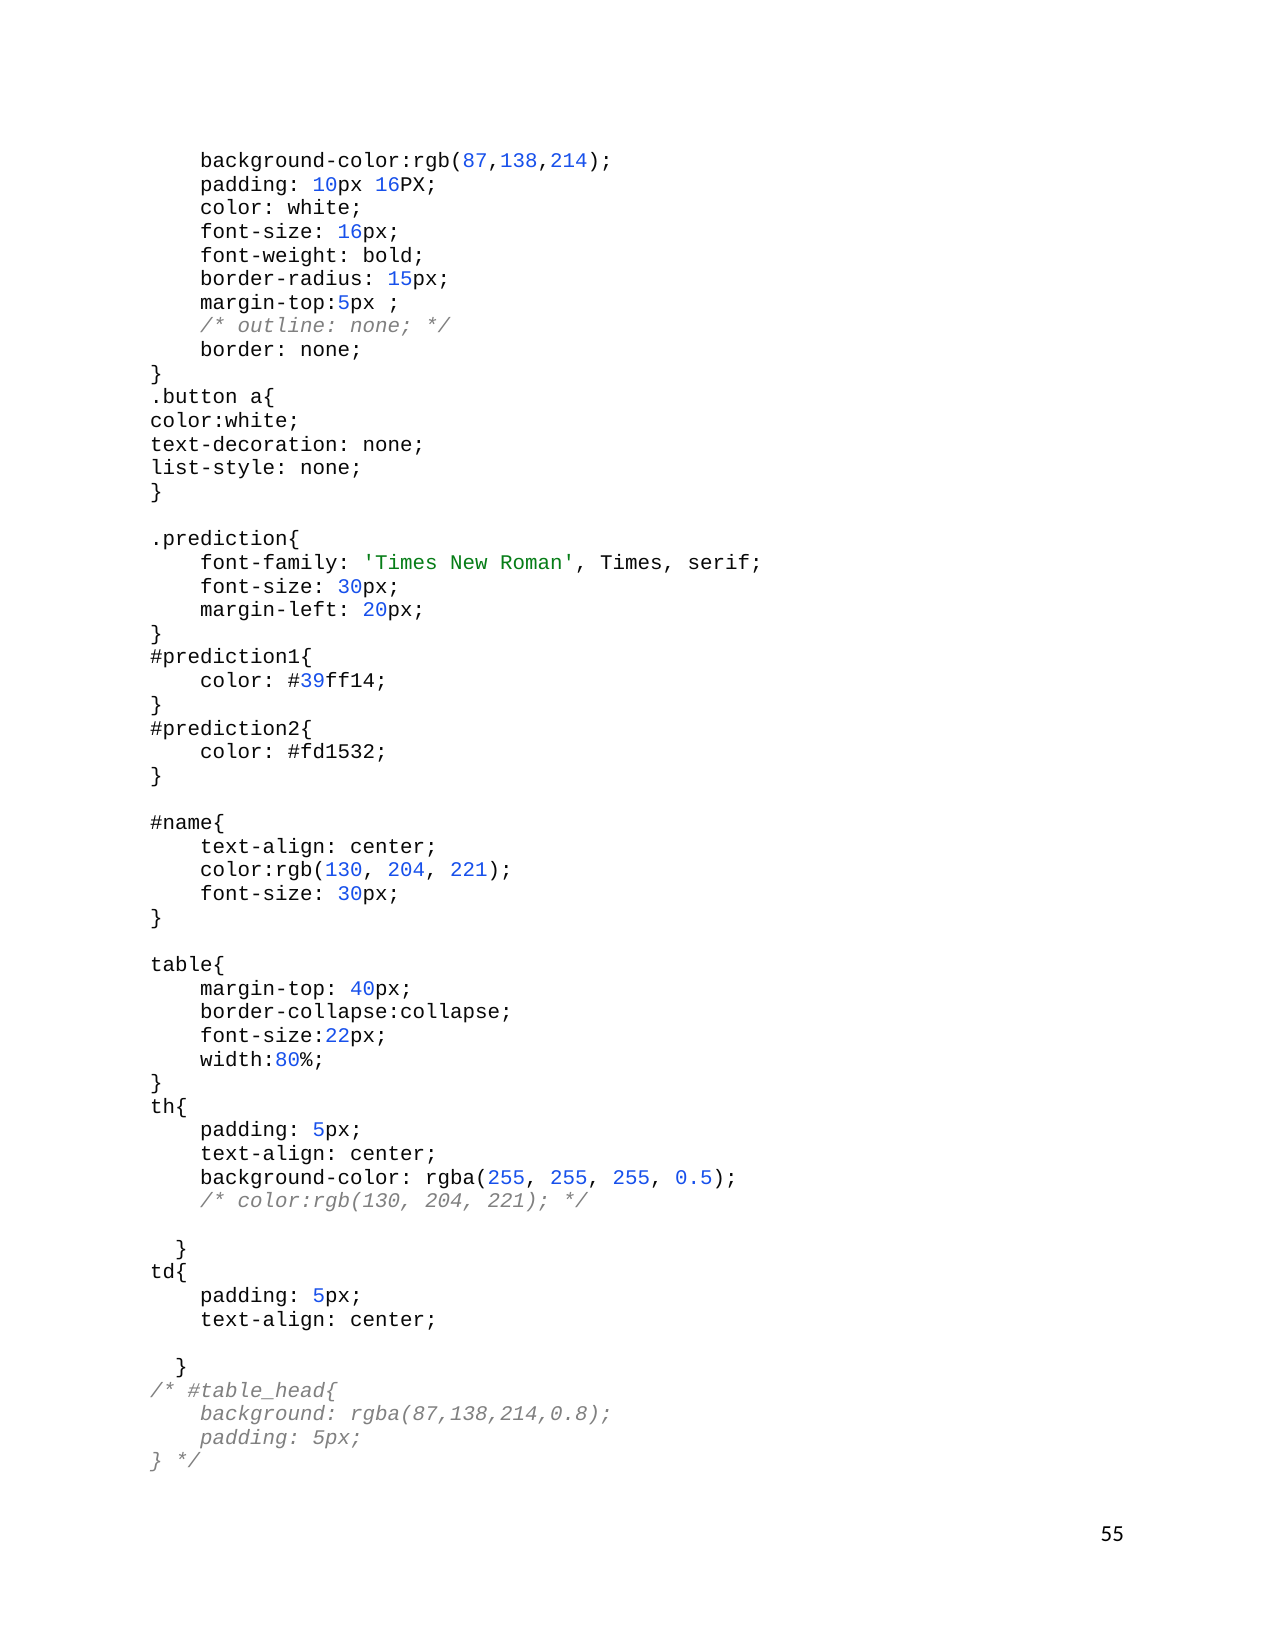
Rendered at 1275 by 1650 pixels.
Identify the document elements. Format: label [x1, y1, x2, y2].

text [150, 150, 1125, 1474]
